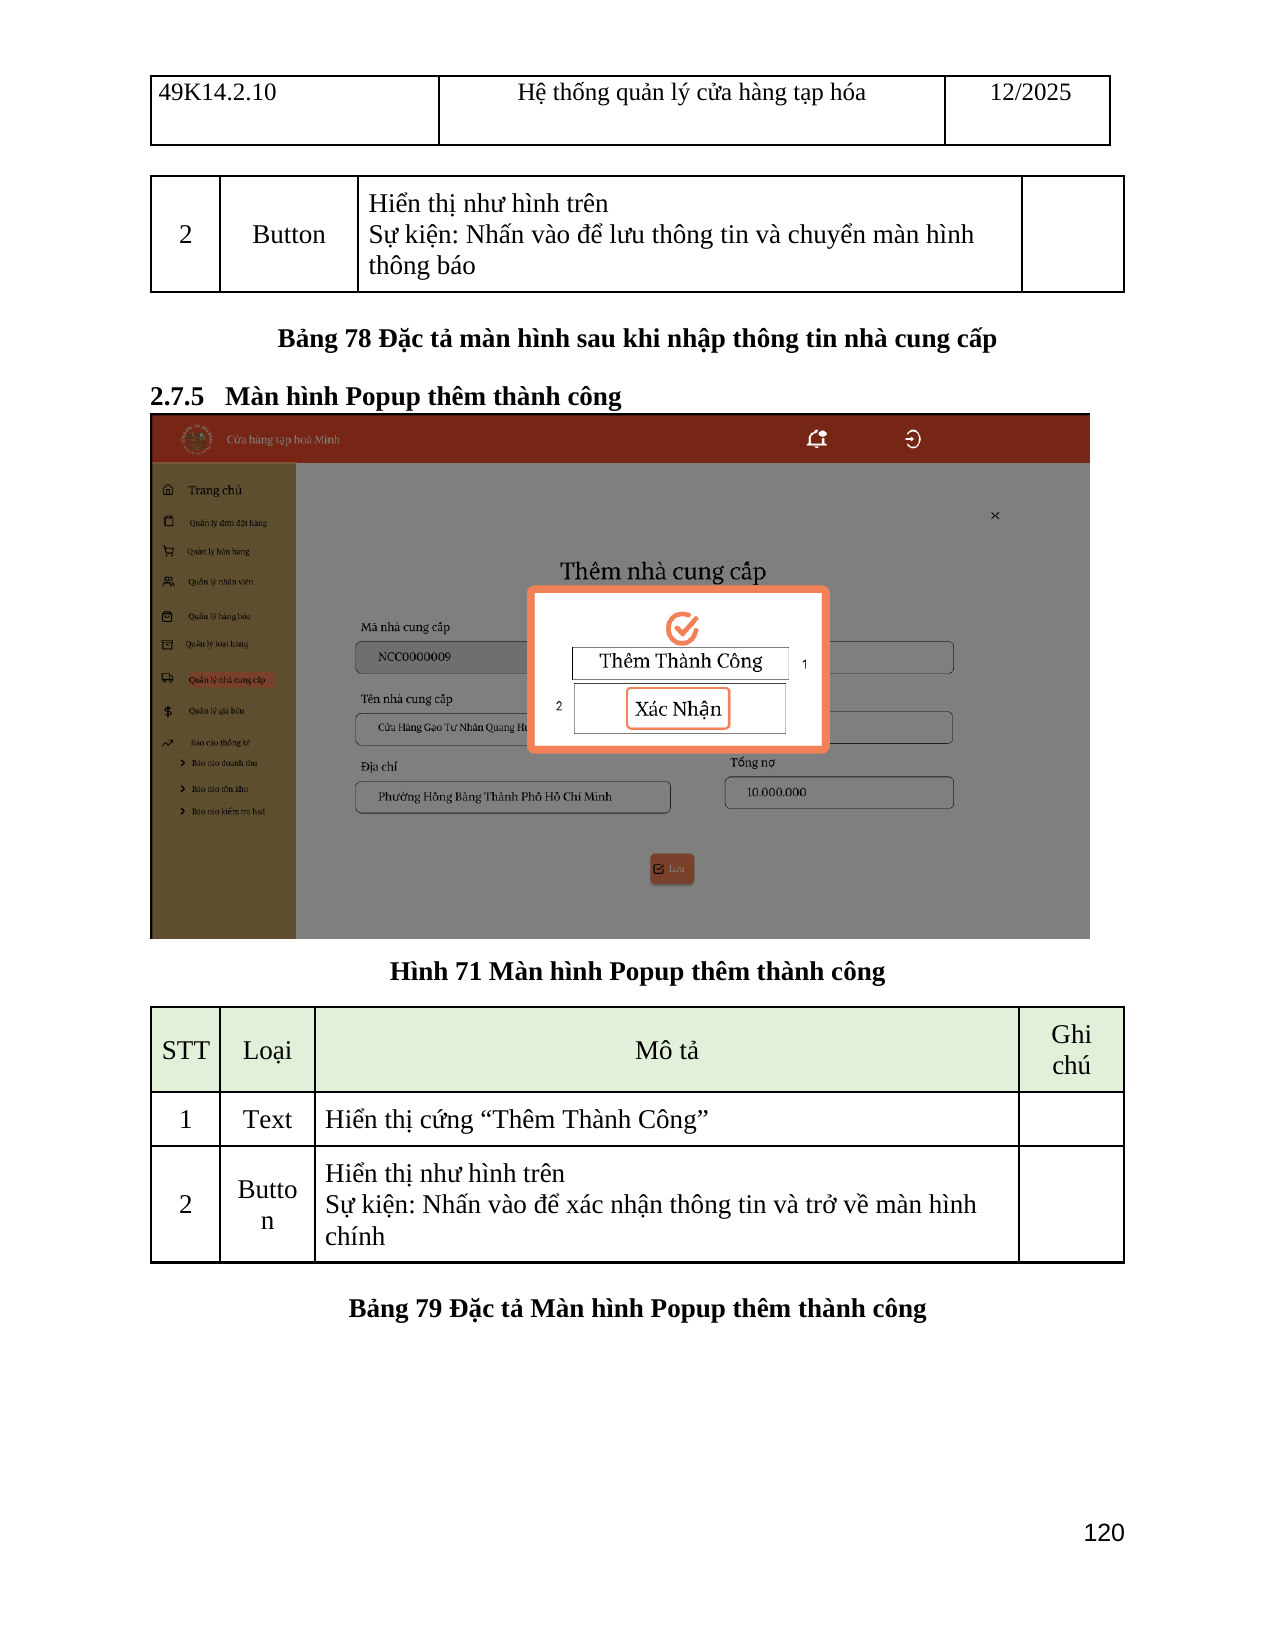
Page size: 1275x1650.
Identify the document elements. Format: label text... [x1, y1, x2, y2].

text Hình 71 Màn hình Popup thêm thành công [150, 956, 1125, 987]
text Bảng 79 Đặc tả Màn hình Popup thêm thành công [150, 1292, 1125, 1323]
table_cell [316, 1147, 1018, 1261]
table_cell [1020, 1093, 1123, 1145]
text Bảng 78 Đặc tả màn hình sau khi nhập thông tin nhà cung cấp [150, 322, 1125, 353]
subtitle Màn hình Popup thêm thành công [150, 380, 1125, 411]
picture [150, 413, 1090, 939]
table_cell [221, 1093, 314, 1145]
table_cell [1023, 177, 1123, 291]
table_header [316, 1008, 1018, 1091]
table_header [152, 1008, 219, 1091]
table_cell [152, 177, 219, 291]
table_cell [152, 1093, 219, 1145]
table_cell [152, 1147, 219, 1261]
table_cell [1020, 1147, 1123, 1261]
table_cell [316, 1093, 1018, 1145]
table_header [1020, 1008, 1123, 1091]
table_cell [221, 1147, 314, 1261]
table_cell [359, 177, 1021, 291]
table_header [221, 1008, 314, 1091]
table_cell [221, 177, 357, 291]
